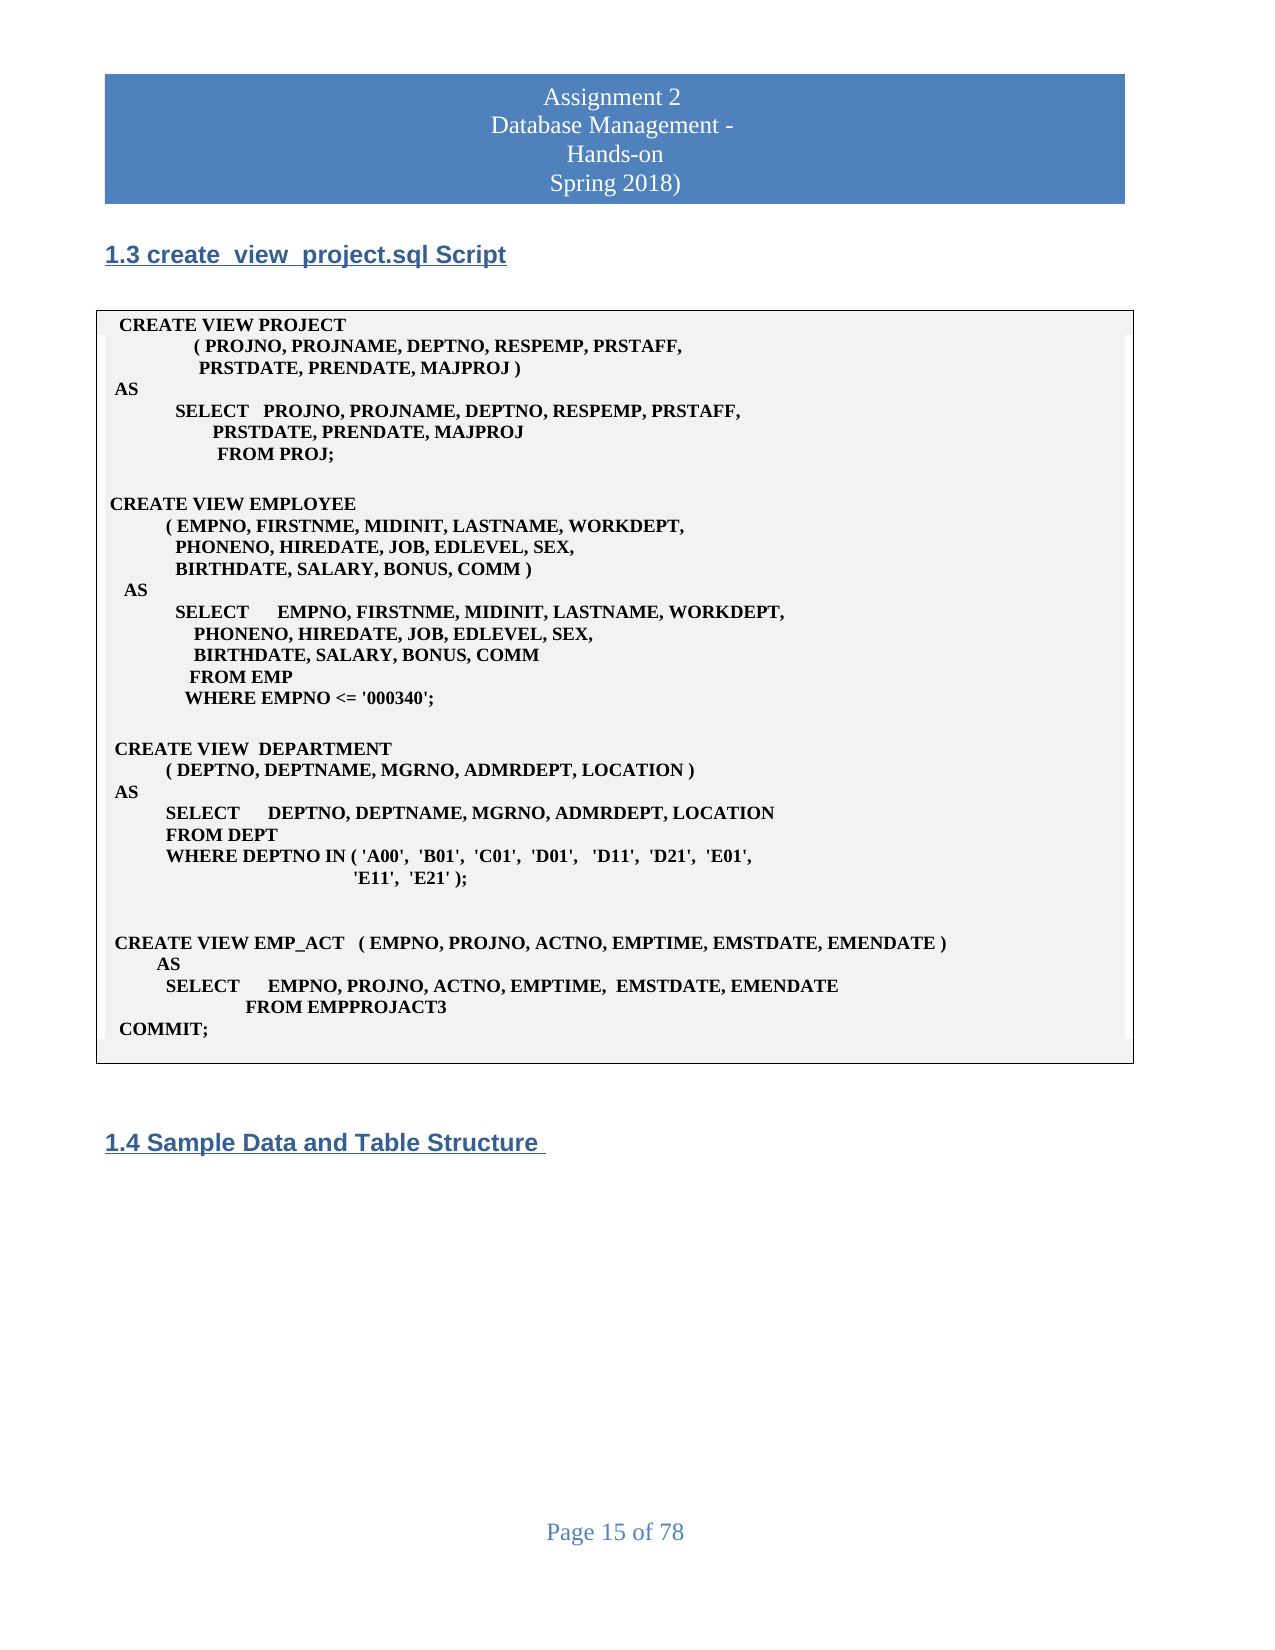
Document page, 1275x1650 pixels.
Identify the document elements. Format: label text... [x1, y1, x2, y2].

text ( PROJNO, PROJNAME, DEPTNO, RESPEMP, PRSTAFF, [105, 335, 1125, 357]
text SELECT DEPTNO, DEPTNAME, MGRNO, ADMRDEPT, LOCATION [105, 802, 1125, 824]
subtitle 1.3 create_view_project.sql Script [105, 240, 1125, 269]
text FROM EMP [105, 666, 1125, 687]
text CREATE VIEW DEPARTMENT [105, 737, 1125, 759]
text PRSTDATE, PRENDATE, MAJPROJ [105, 421, 1125, 443]
text WHERE DEPTNO IN ( 'A00', 'B01', 'C01', 'D01', 'D11', 'D21', 'E01', [105, 845, 1125, 867]
text PHONENO, HIREDATE, JOB, EDLEVEL, SEX, [105, 622, 1125, 644]
text FROM DEPT [105, 824, 1125, 845]
subtitle 1.4 Sample Data and Table Structure [105, 1128, 1125, 1157]
text CREATE VIEW EMP_ACT ( EMPNO, PROJNO, ACTNO, EMPTIME, EMSTDATE, EMENDATE ) [105, 932, 1125, 953]
text ( DEPTNO, DEPTNAME, MGRNO, ADMRDEPT, LOCATION ) [105, 759, 1125, 781]
text BIRTHDATE, SALARY, BONUS, COMM ) [105, 558, 1125, 579]
text AS [105, 378, 1125, 400]
text SELECT PROJNO, PROJNAME, DEPTNO, RESPEMP, PRSTAFF, [105, 400, 1125, 421]
text AS [105, 579, 1125, 601]
text CREATE VIEW PROJECT [97, 311, 1133, 335]
text ( EMPNO, FIRSTNME, MIDINIT, LASTNAME, WORKDEPT, [105, 515, 1125, 536]
text AS [105, 953, 1125, 975]
text CREATE VIEW EMPLOYEE [105, 493, 1125, 515]
text SELECT EMPNO, FIRSTNME, MIDINIT, LASTNAME, WORKDEPT, [105, 601, 1125, 622]
text FROM PROJ; [105, 443, 1125, 464]
text PHONENO, HIREDATE, JOB, EDLEVEL, SEX, [105, 536, 1125, 558]
text WHERE EMPNO <= '000340'; [105, 687, 1125, 709]
text 'E11', 'E21' ); [105, 867, 1125, 888]
text COMMIT; [105, 1018, 1125, 1036]
text PRSTDATE, PRENDATE, MAJPROJ ) [105, 357, 1125, 378]
text SELECT EMPNO, PROJNO, ACTNO, EMPTIME, EMSTDATE, EMENDATE [105, 975, 1125, 996]
text BIRTHDATE, SALARY, BONUS, COMM [105, 644, 1125, 666]
text AS [105, 781, 1125, 802]
text FROM EMPPROJACT3 [105, 996, 1125, 1018]
